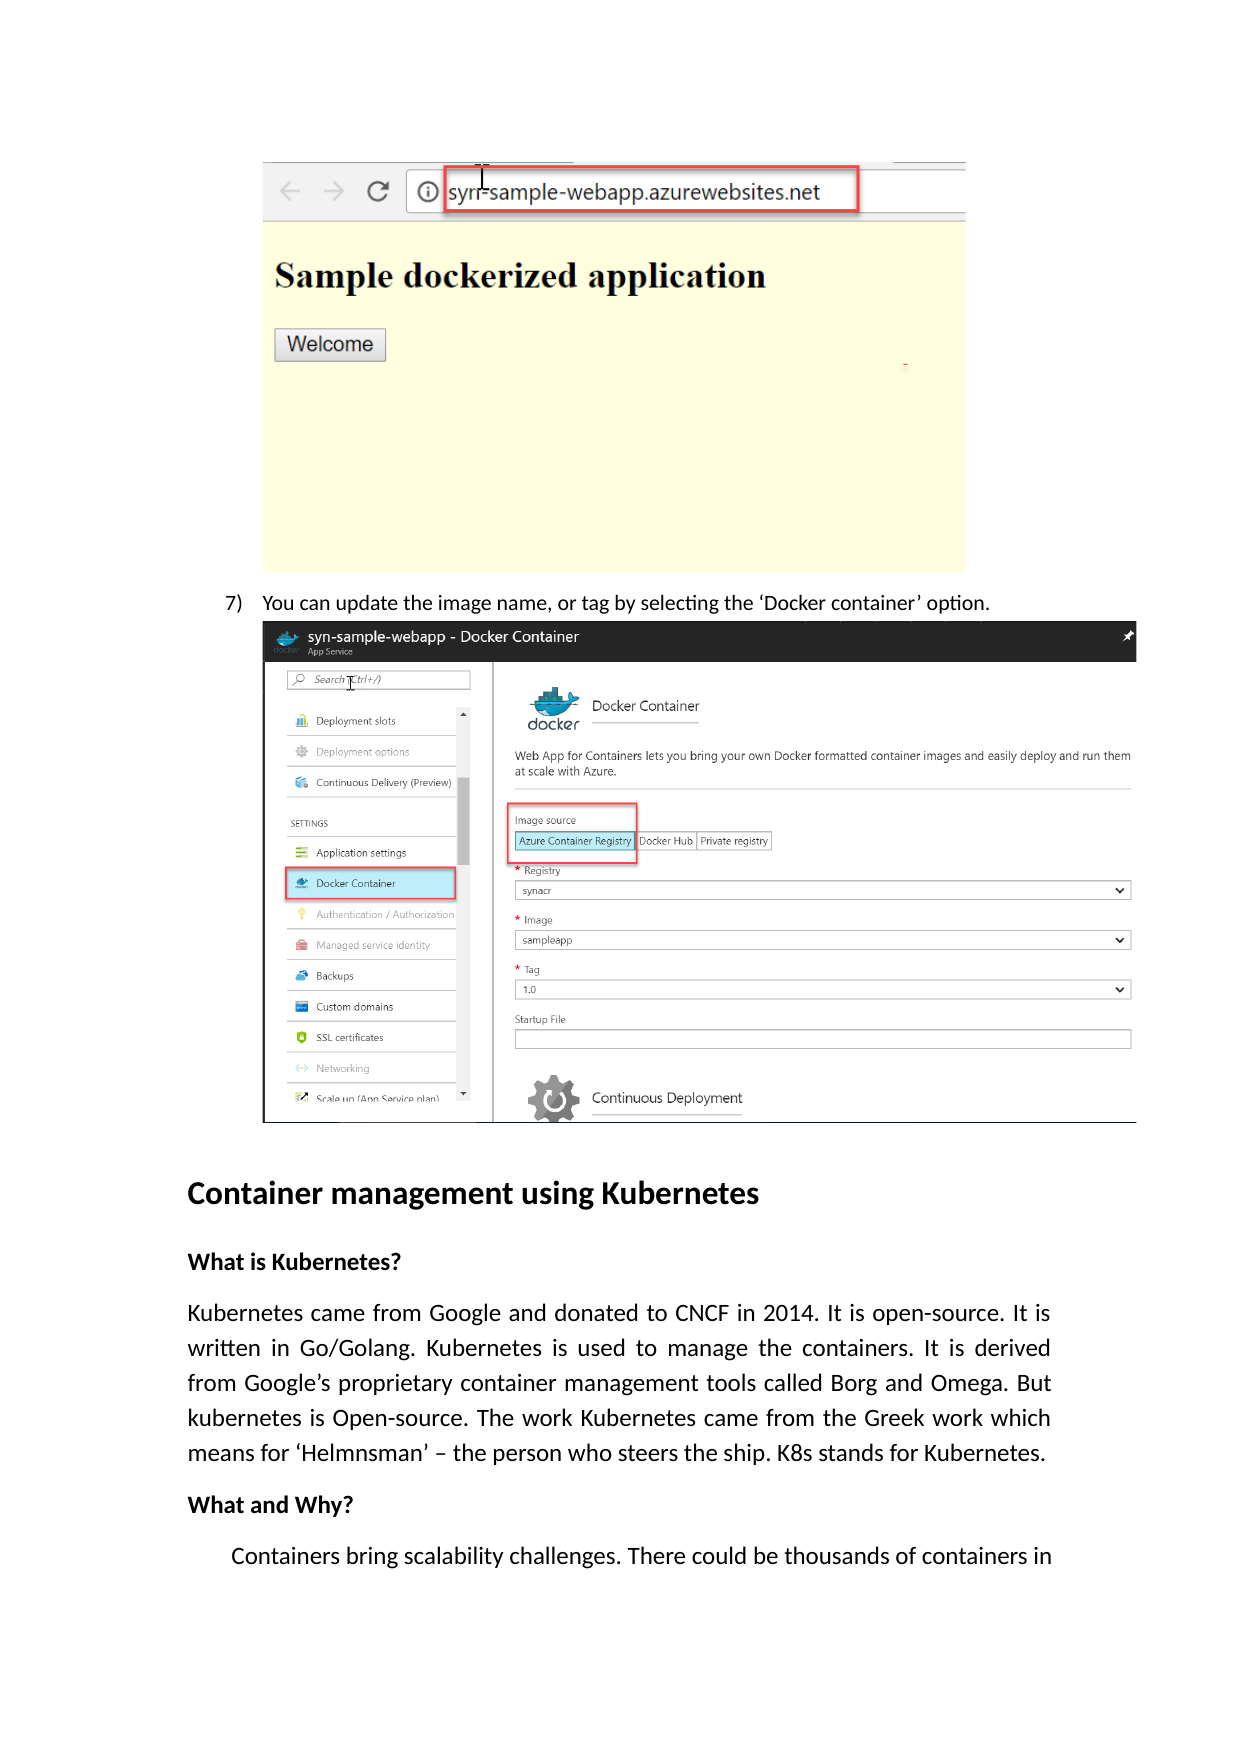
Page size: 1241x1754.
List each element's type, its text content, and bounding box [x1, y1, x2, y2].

picture [262, 621, 1137, 1123]
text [187, 1539, 1053, 1572]
text Container management using Kubernetes [187, 1160, 1053, 1225]
text What is Kubernetes? [187, 1245, 1053, 1277]
text What and Why? [187, 1488, 1053, 1520]
picture [262, 162, 966, 572]
text Kubernetes came from Google and donated to CNCF in 2014. It is open-source. It is written in Go/Golang. Kubernetes is used to manage the containers. It is derived from Google’s proprietary container management tools called Borg and Omega. But kubernetes is Open-source. The work Kubernetes came from the Greek work which means for ‘Helmnsman’ – the person who steers the ship. K8s stands for Kubernetes. [187, 1296, 1053, 1469]
list You can update the image name, or tag by selecting the ‘Docker container’ option. [225, 587, 1053, 619]
